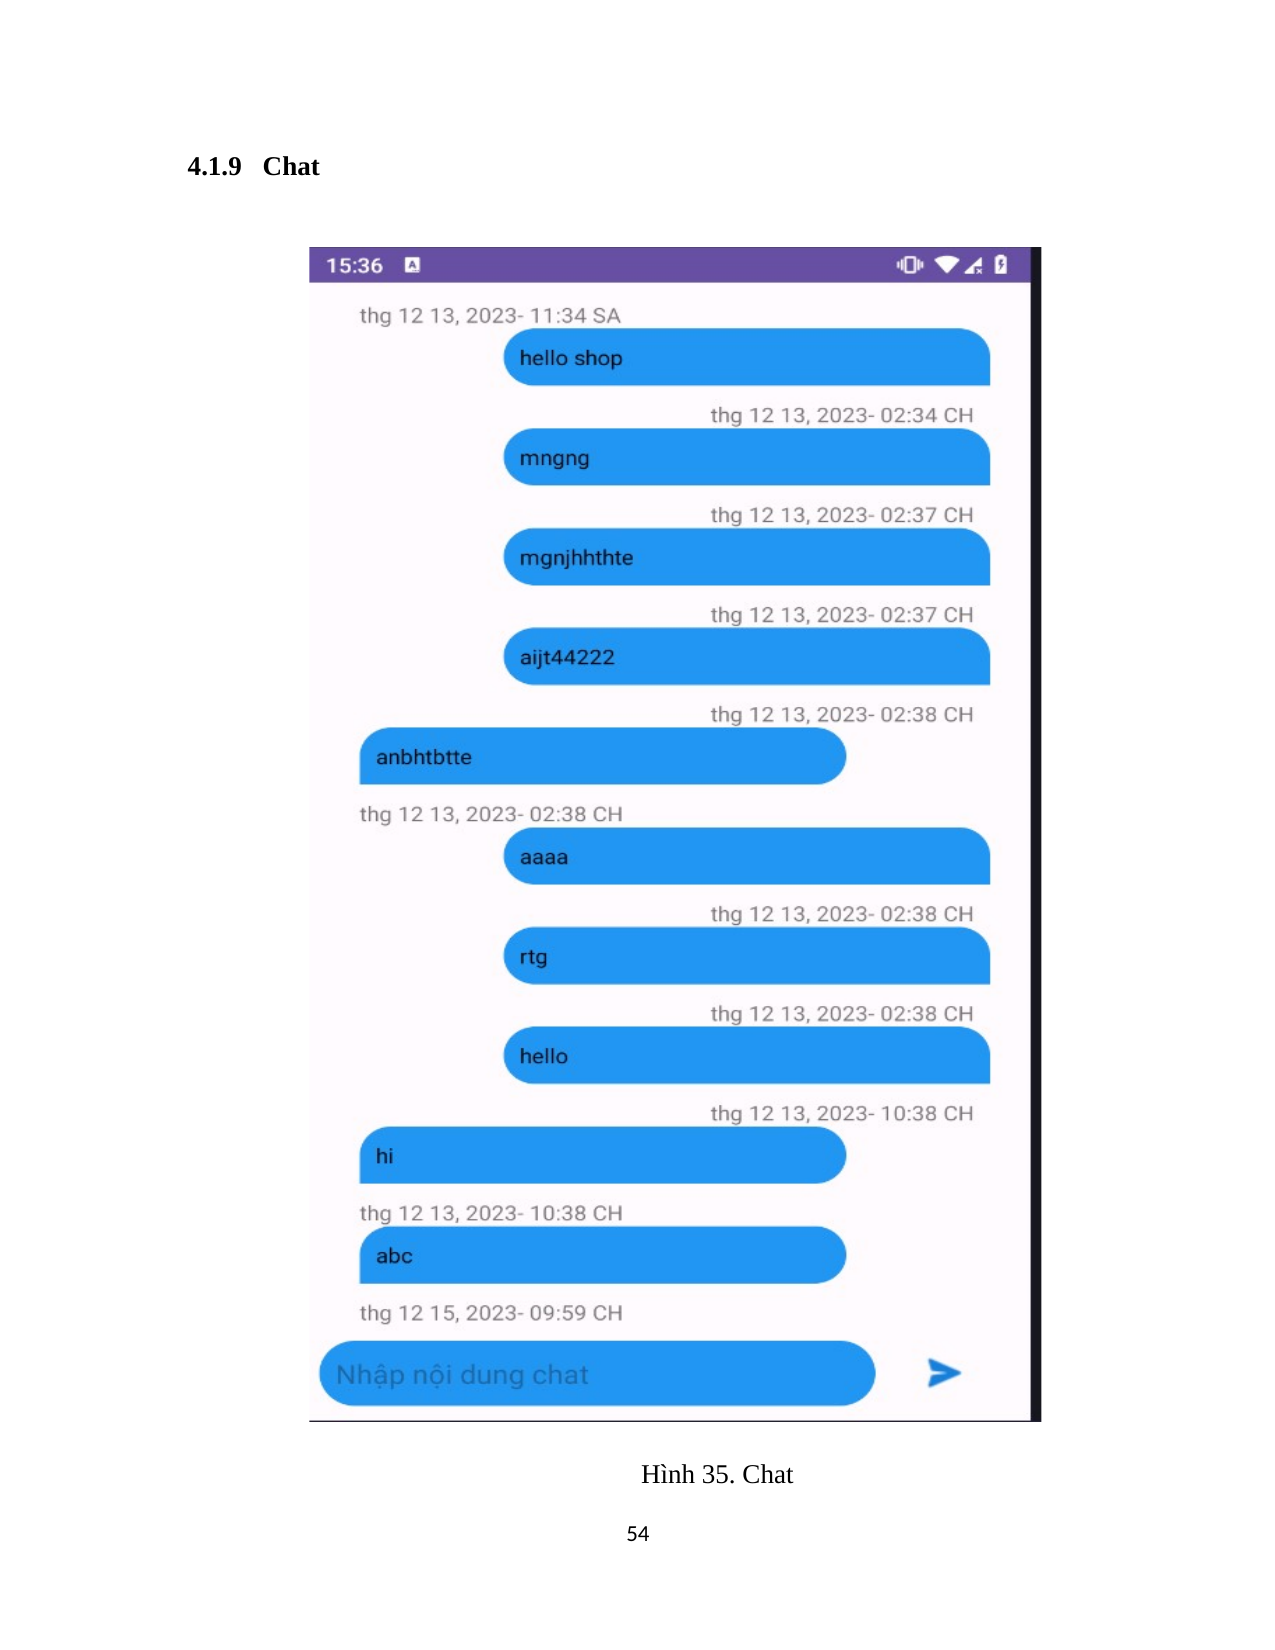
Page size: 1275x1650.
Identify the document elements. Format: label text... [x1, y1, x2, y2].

picture [309, 247, 1042, 1422]
list Hình 35. Chat [309, 1458, 1125, 1489]
list Chat [187, 150, 1125, 181]
